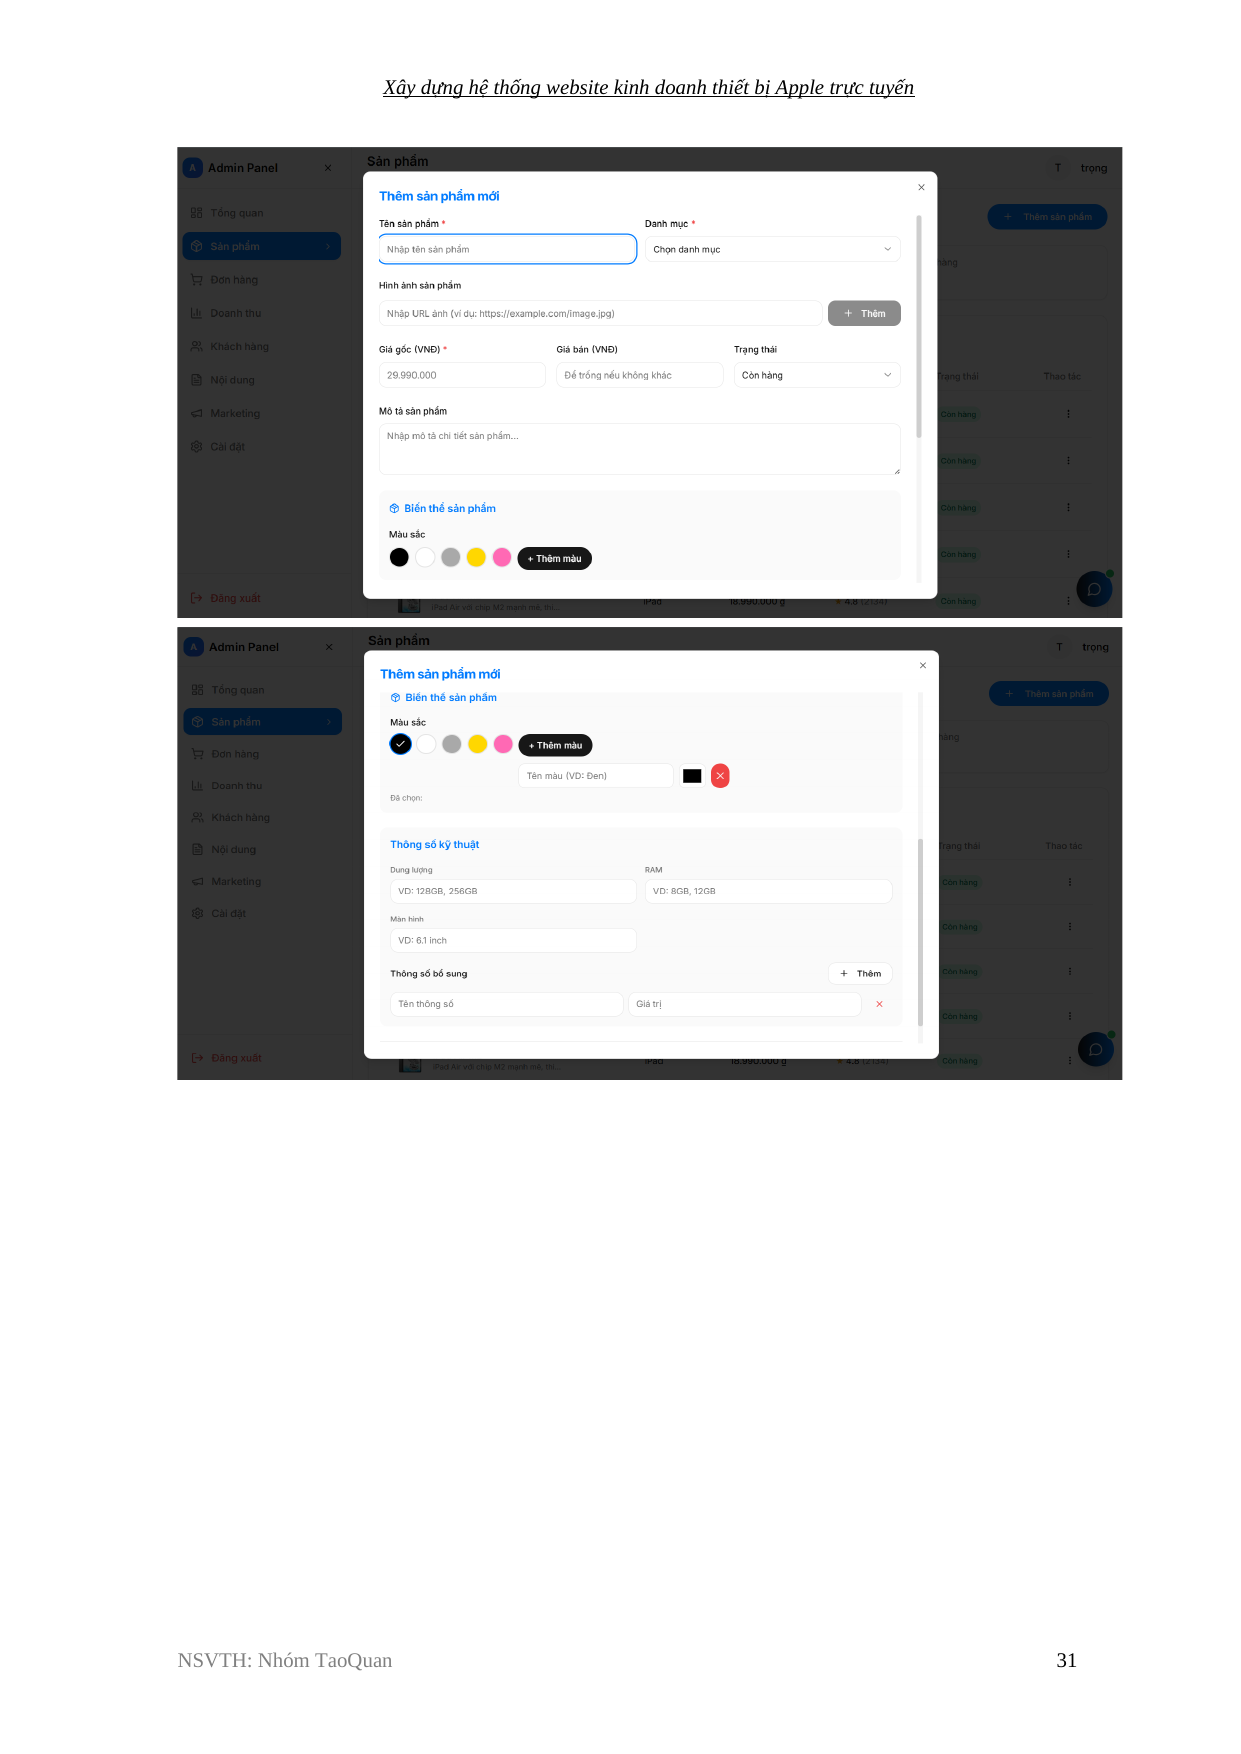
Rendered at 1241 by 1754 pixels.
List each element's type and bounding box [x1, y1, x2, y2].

picture [177, 147, 1123, 618]
picture [177, 627, 1123, 1080]
